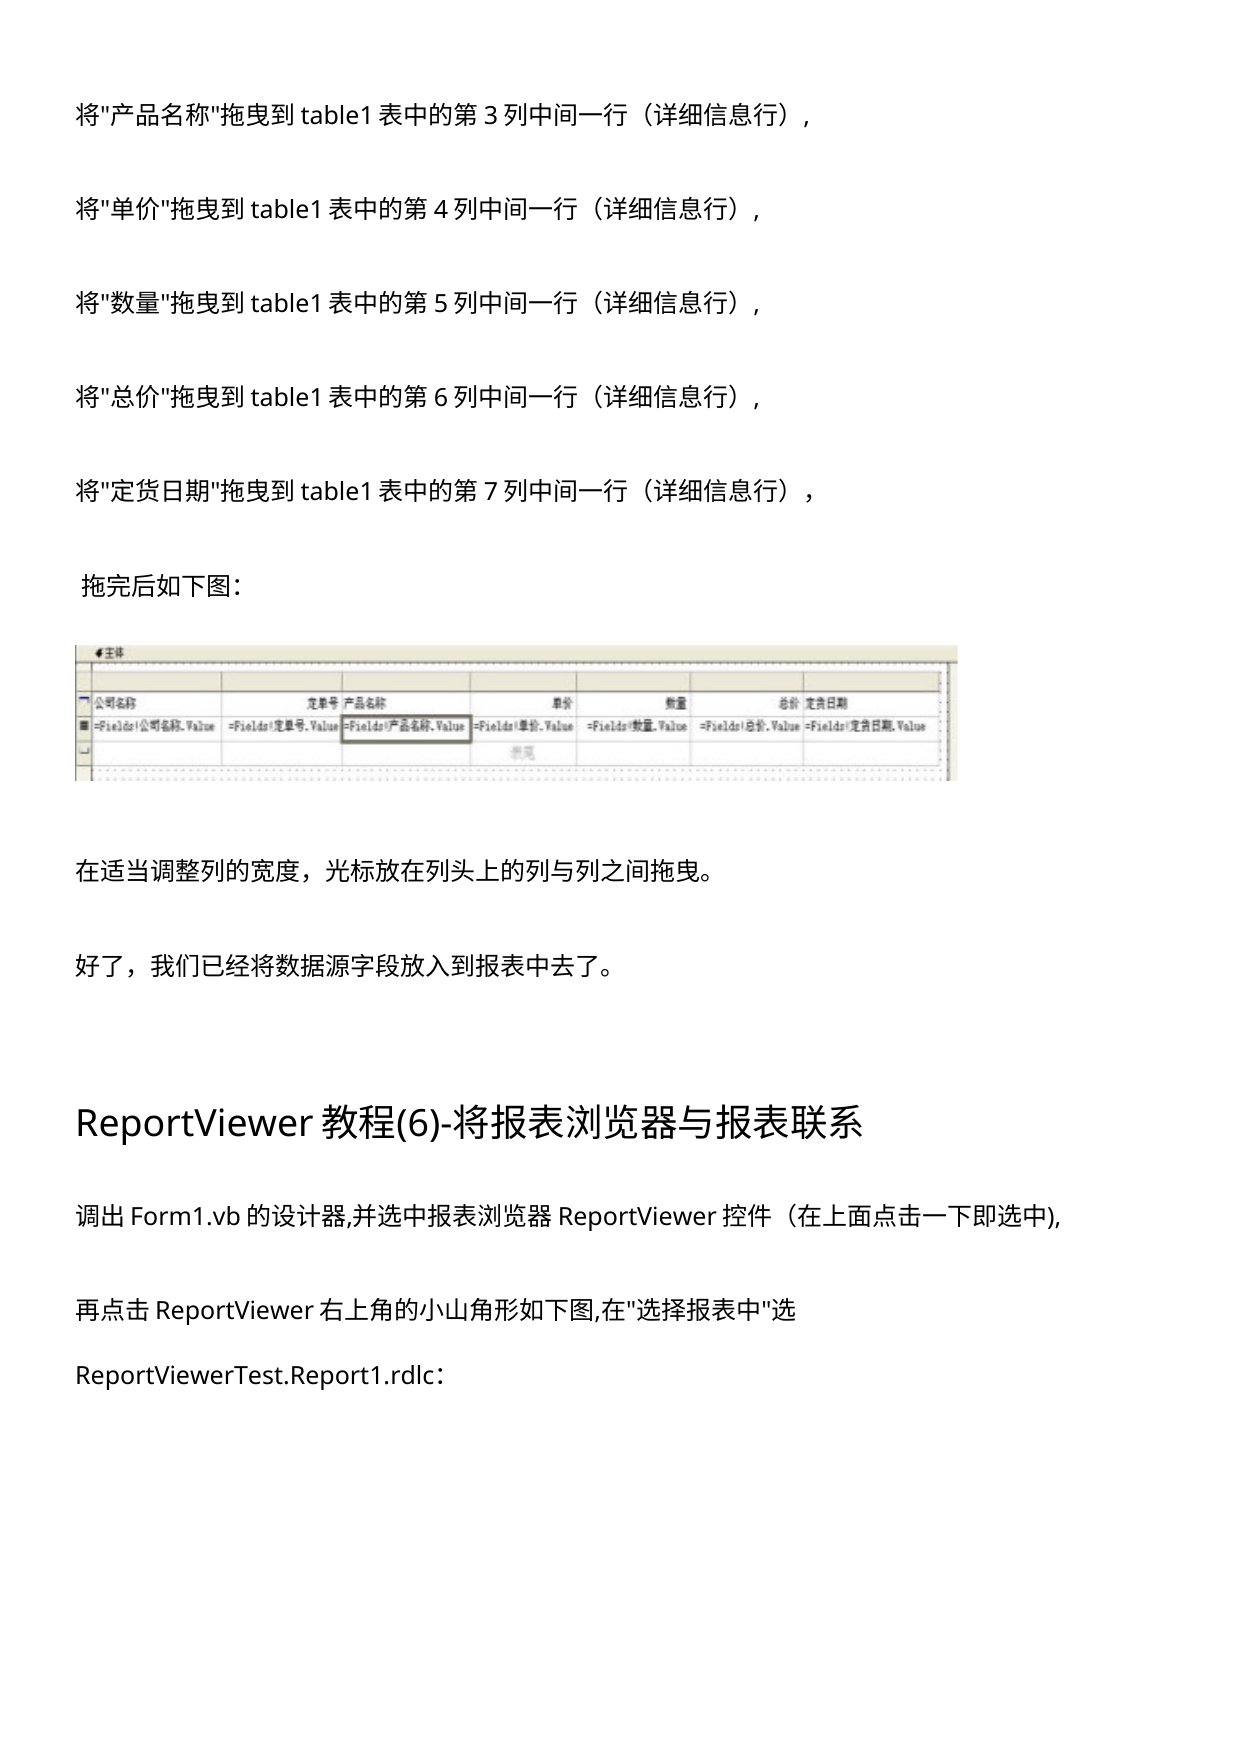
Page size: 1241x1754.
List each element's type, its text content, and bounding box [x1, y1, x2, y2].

text 将"数量"拖曳到table1表中的第5列中间一行（详细信息行）, [75, 269, 1165, 334]
text 将"总价"拖曳到table1表中的第6列中间一行（详细信息行）, [75, 363, 1165, 428]
text 将"定货日期"拖曳到table1表中的第7列中间一行（详细信息行）， [75, 457, 1165, 522]
text 将"单价"拖曳到table1表中的第4列中间一行（详细信息行）, [75, 175, 1165, 240]
text 将"产品名称"拖曳到table1表中的第3列中间一行（详细信息行）, [75, 81, 1165, 146]
text 再点击ReportViewer右上角的小山角形如下图,在"选择报表中"选ReportViewerTest.Report1.rdlc： [75, 1276, 1165, 1406]
text 调出Form1.vb的设计器,并选中报表浏览器ReportViewer控件（在上面点击一下即选中), [75, 1182, 1165, 1247]
subtitle ReportViewer教程(6)-将报表浏览器与报表联系 [75, 1087, 1165, 1152]
picture [75, 645, 958, 781]
text 在适当调整列的宽度，光标放在列头上的列与列之间拖曳。 [75, 837, 1165, 902]
text 拖完后如下图： [75, 552, 1165, 617]
text 好了，我们已经将数据源字段放入到报表中去了。 [75, 932, 1165, 997]
